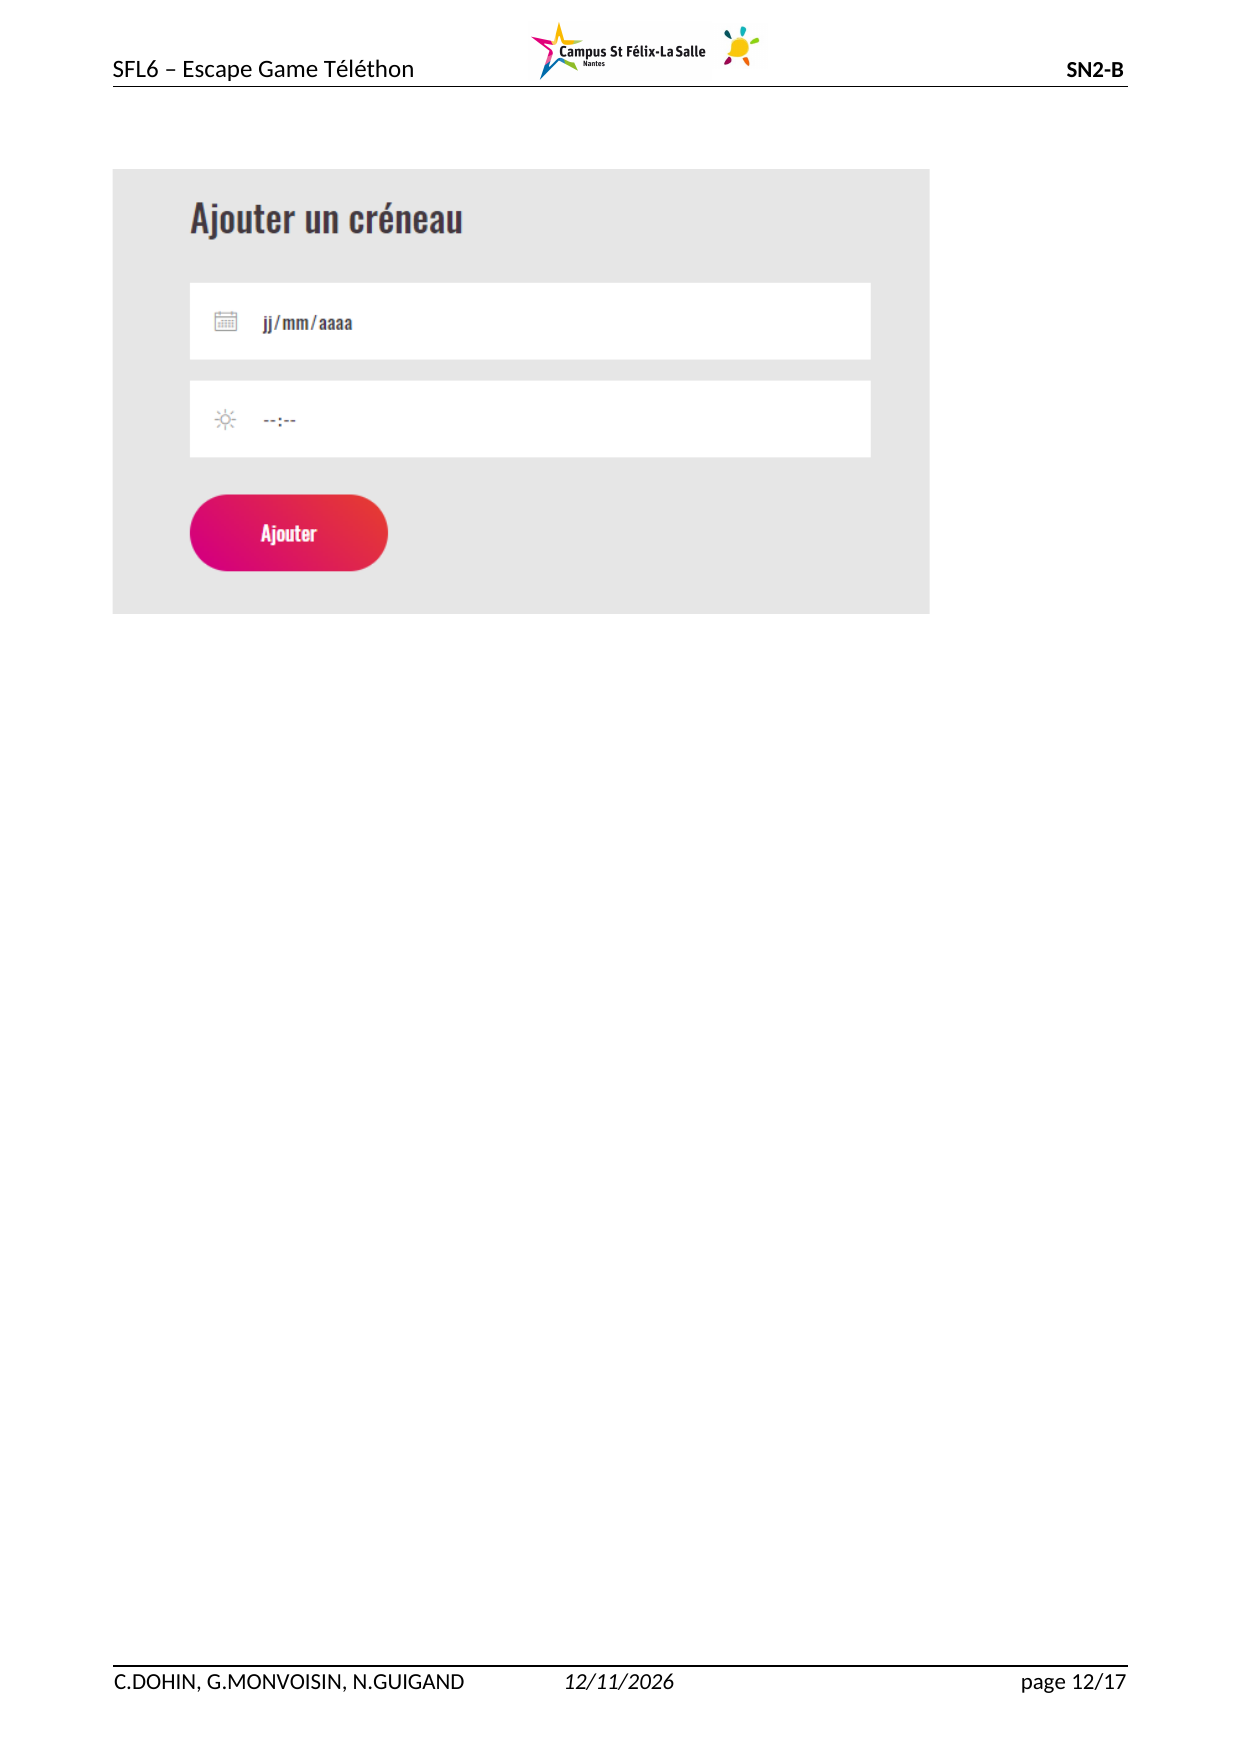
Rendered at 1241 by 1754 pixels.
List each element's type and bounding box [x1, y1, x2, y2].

picture [528, 21, 769, 81]
picture [112, 169, 930, 614]
